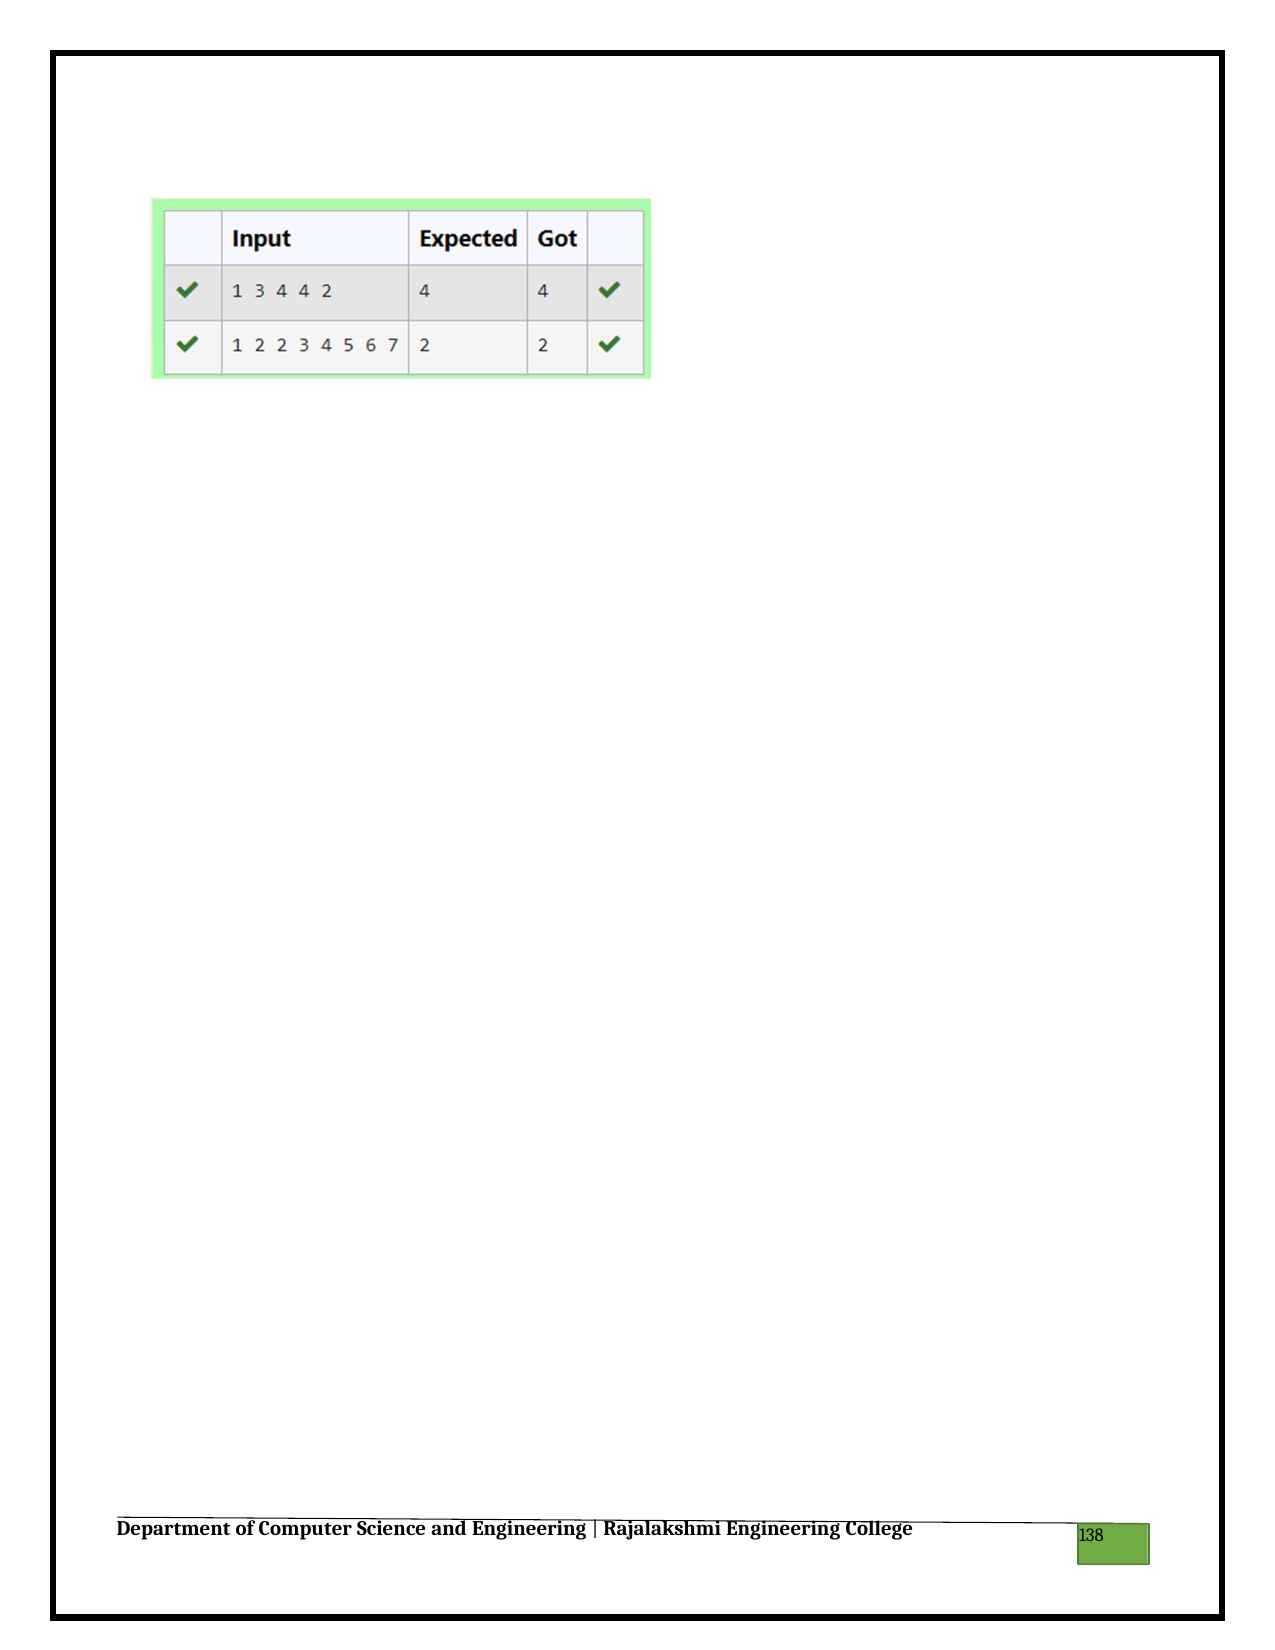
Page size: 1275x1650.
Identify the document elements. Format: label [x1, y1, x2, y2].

picture [149, 197, 652, 379]
